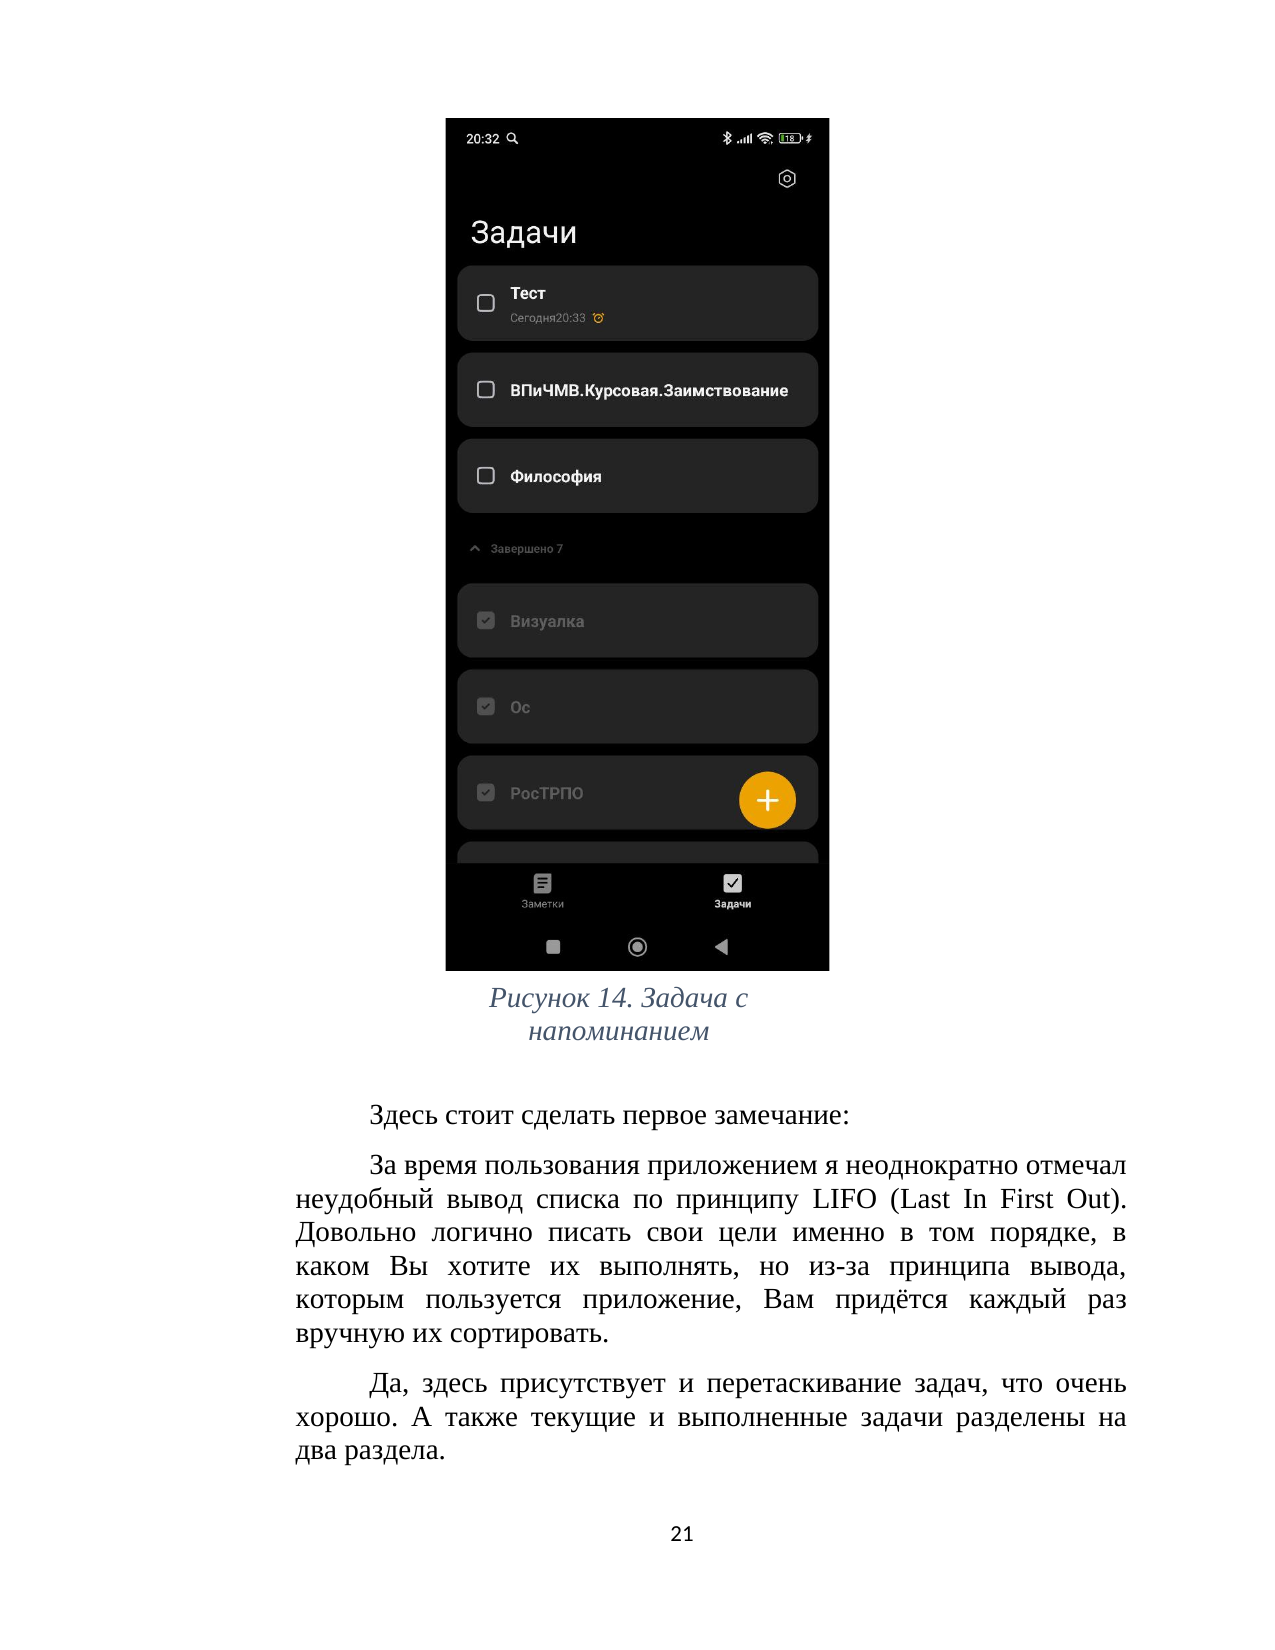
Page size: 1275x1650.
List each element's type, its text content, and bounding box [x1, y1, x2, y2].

text За время пользования приложением я неоднократно отмечал неудобный вывод списка по принципу LIFO (Last In First Out). Довольно логично писать свои цели именно в том порядке, в каком Вы хотите их выполнять, но из-за принципа вывода, которым пользуется приложение, Вам придётся каждый раз вручную их сортировать. [295, 1147, 1127, 1349]
text Да, здесь присутствует и перетаскивание задач, что очень хорошо. А также текущие и выполненные задачи разделены на два раздела. [295, 1365, 1127, 1466]
picture [445, 118, 830, 971]
text Здесь стоит сделать первое замечание: [295, 1097, 1127, 1131]
